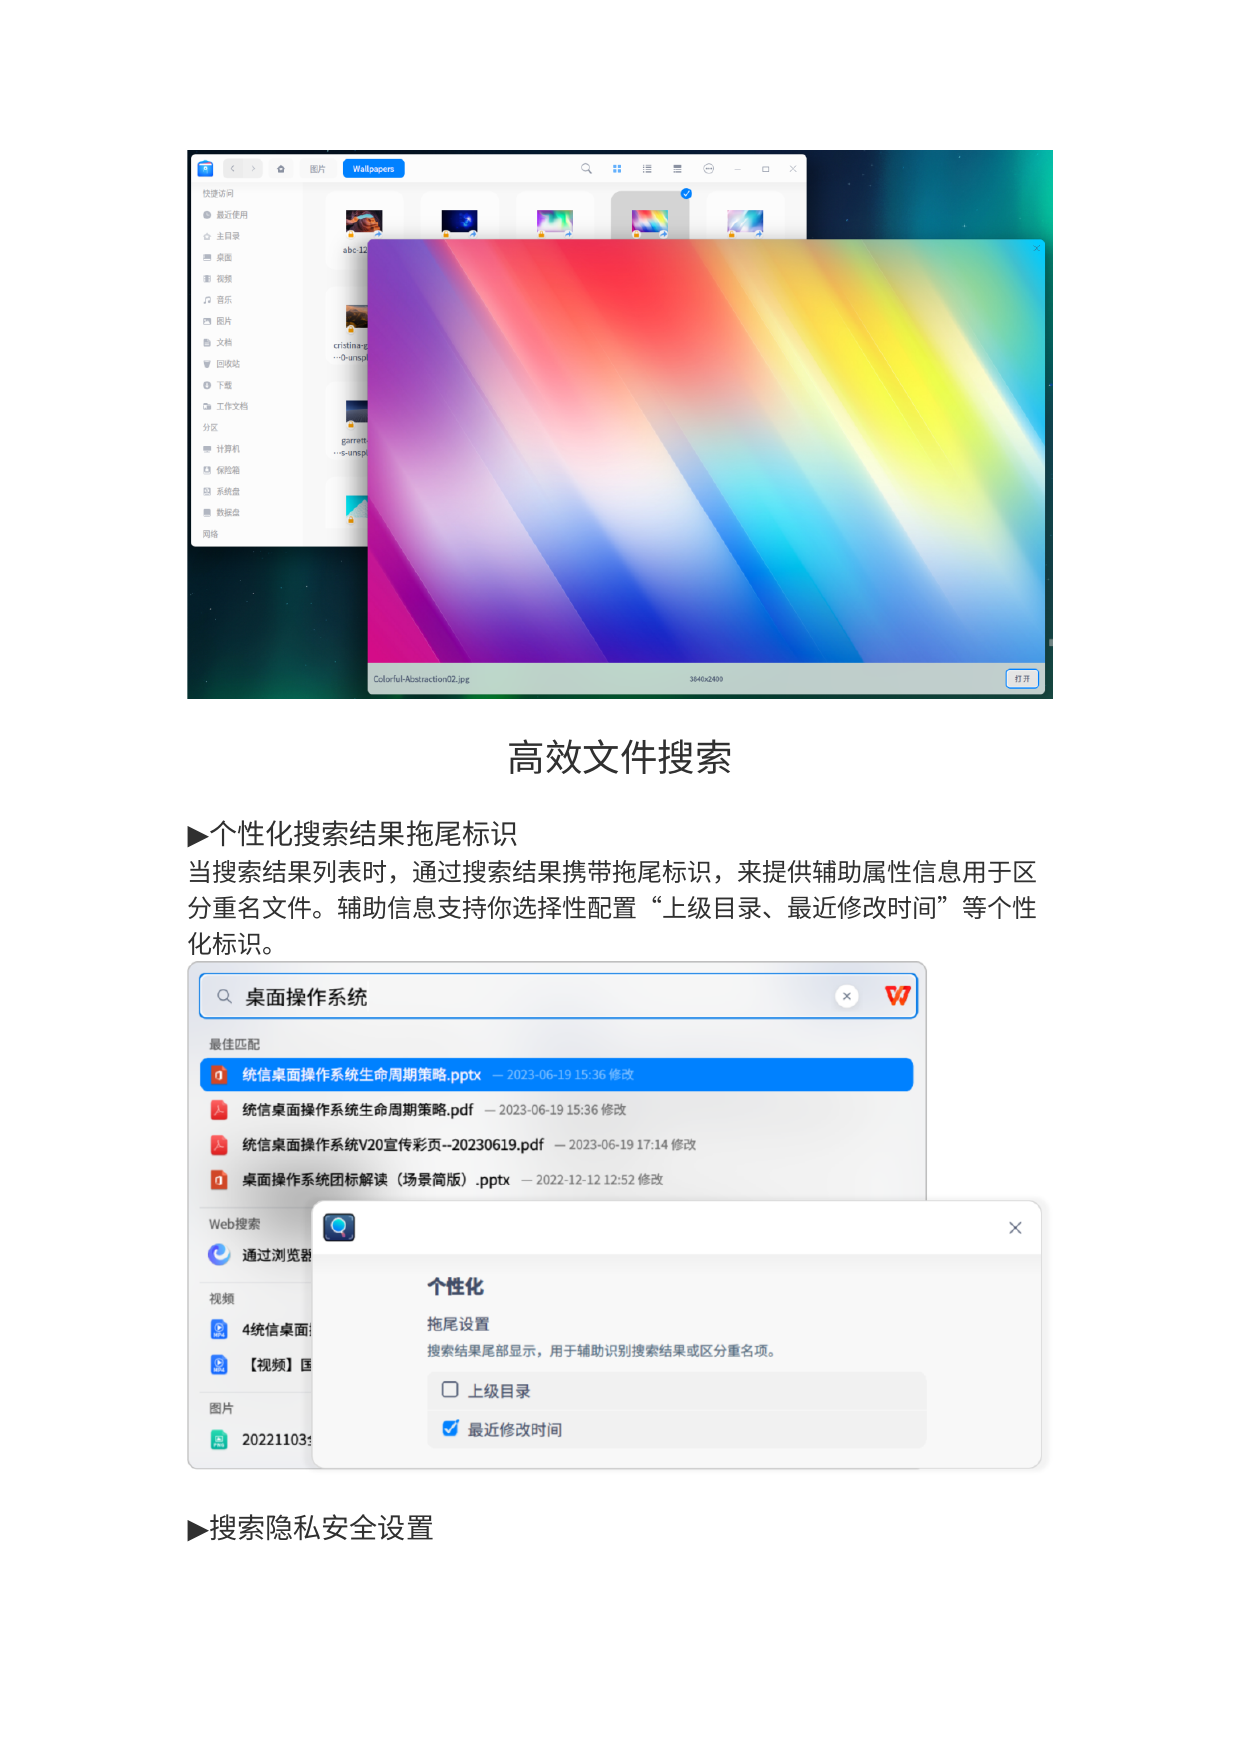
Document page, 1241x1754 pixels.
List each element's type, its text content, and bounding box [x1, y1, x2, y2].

text 当搜索结果列表时，通过搜索结果携带拖尾标识，来提供辅助属性信息用于区分重名文件。辅助信息支持你选择性配置“上级目录、最近修改时间”等个性化标识。 [187, 852, 1053, 961]
picture [896, 162, 900, 172]
picture [187, 961, 1053, 1477]
text 高效文件搜索 [187, 728, 1053, 782]
text ▶个性化搜索结果拖尾标识 [187, 812, 1053, 852]
picture [187, 150, 1053, 699]
text ▶搜索隐私安全设置 [187, 1506, 1053, 1547]
